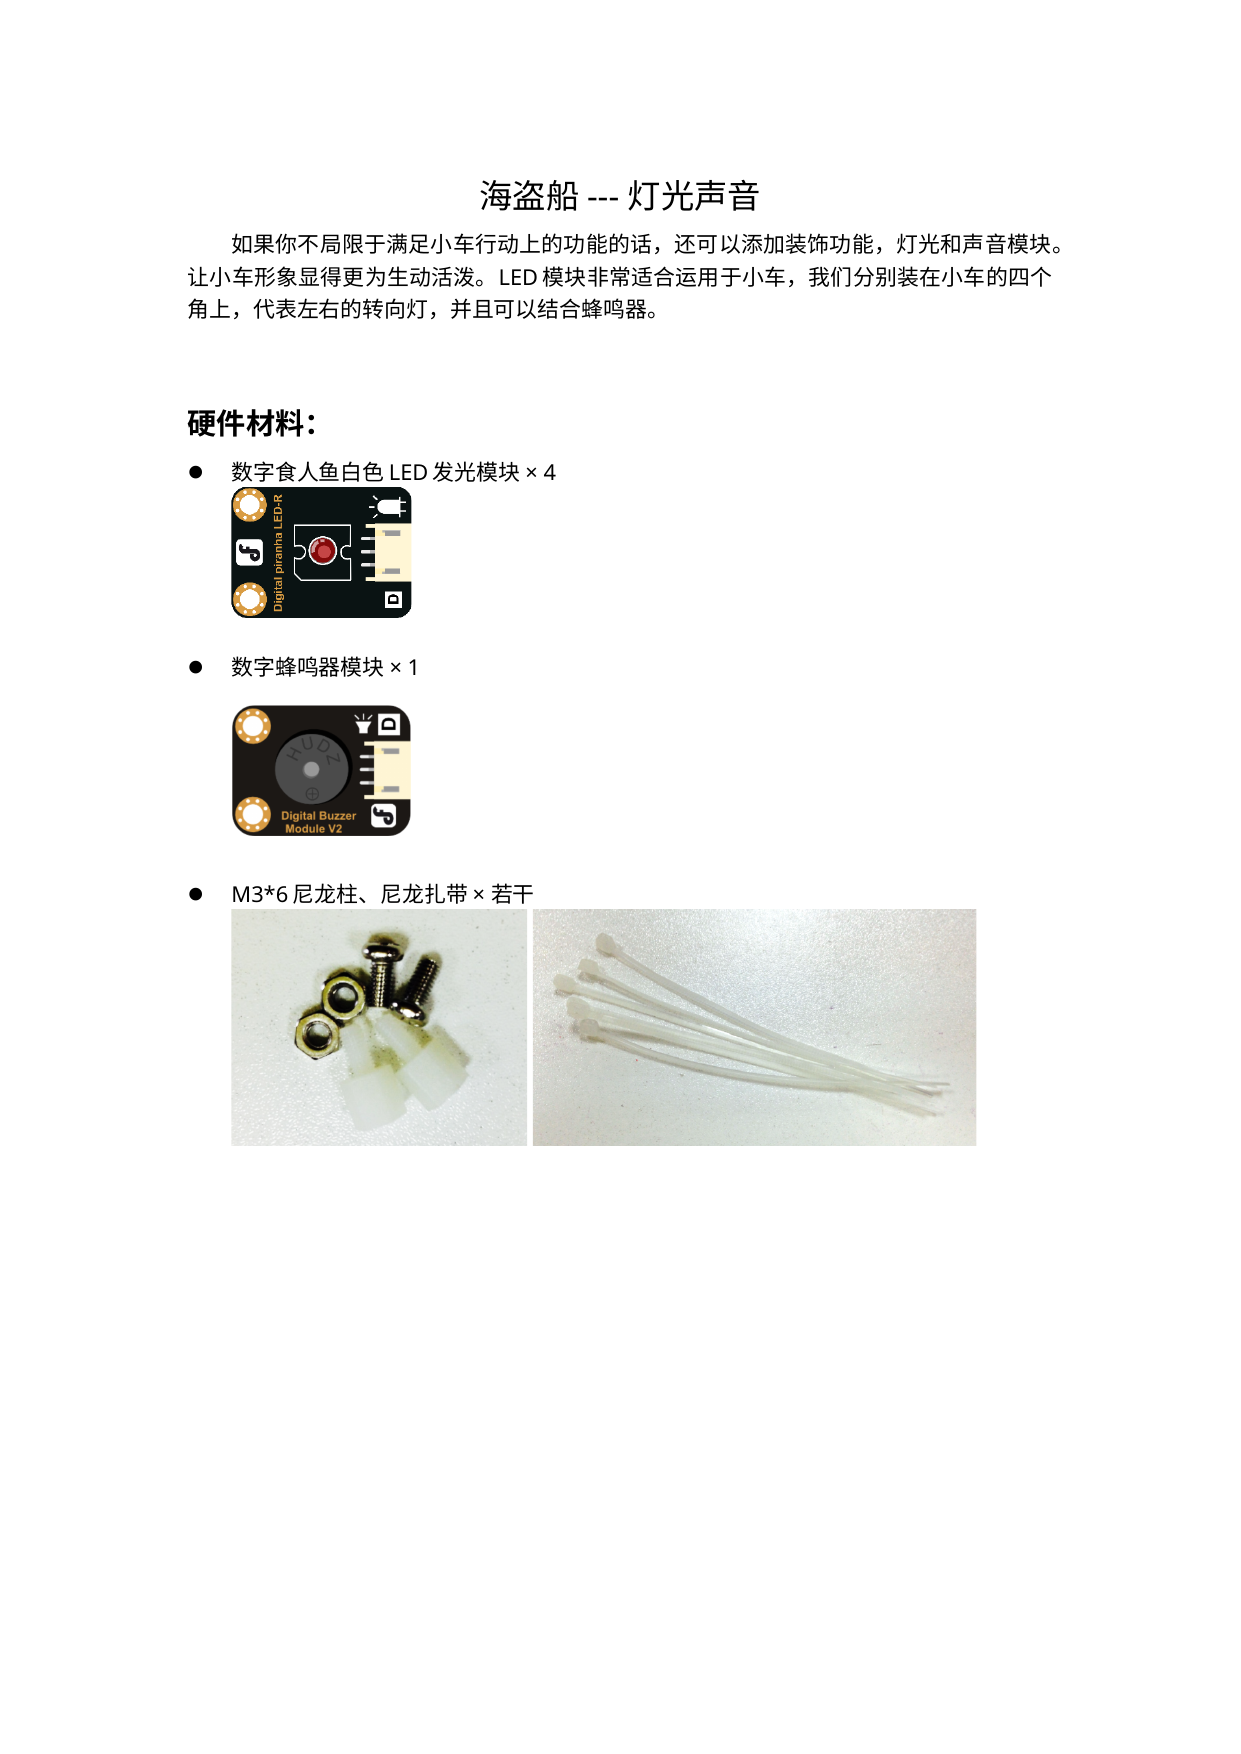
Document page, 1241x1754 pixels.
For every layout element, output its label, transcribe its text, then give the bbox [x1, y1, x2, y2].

text 硬件材料： [187, 389, 1053, 454]
picture [231, 909, 528, 1146]
picture [532, 909, 977, 1146]
list 数字食人鱼白色LED发光模块 × 4 [187, 454, 1053, 487]
text 海盗船 --- 灯光声音 [187, 162, 1053, 227]
list 数字蜂鸣器模块 × 1 [187, 649, 1053, 682]
list M3*6尼龙柱、尼龙扎带 × 若干 [187, 877, 1053, 909]
picture [231, 487, 412, 618]
picture [233, 706, 410, 836]
text 如果你不局限于满足小车行动上的功能的话，还可以添加装饰功能，灯光和声音模块。让小车形象显得更为生动活泼。LED模块非常适合运用于小车，我们分别装在小车的四个角上，代表左右的转向灯，并且可以结合蜂鸣器。 [187, 227, 1053, 324]
